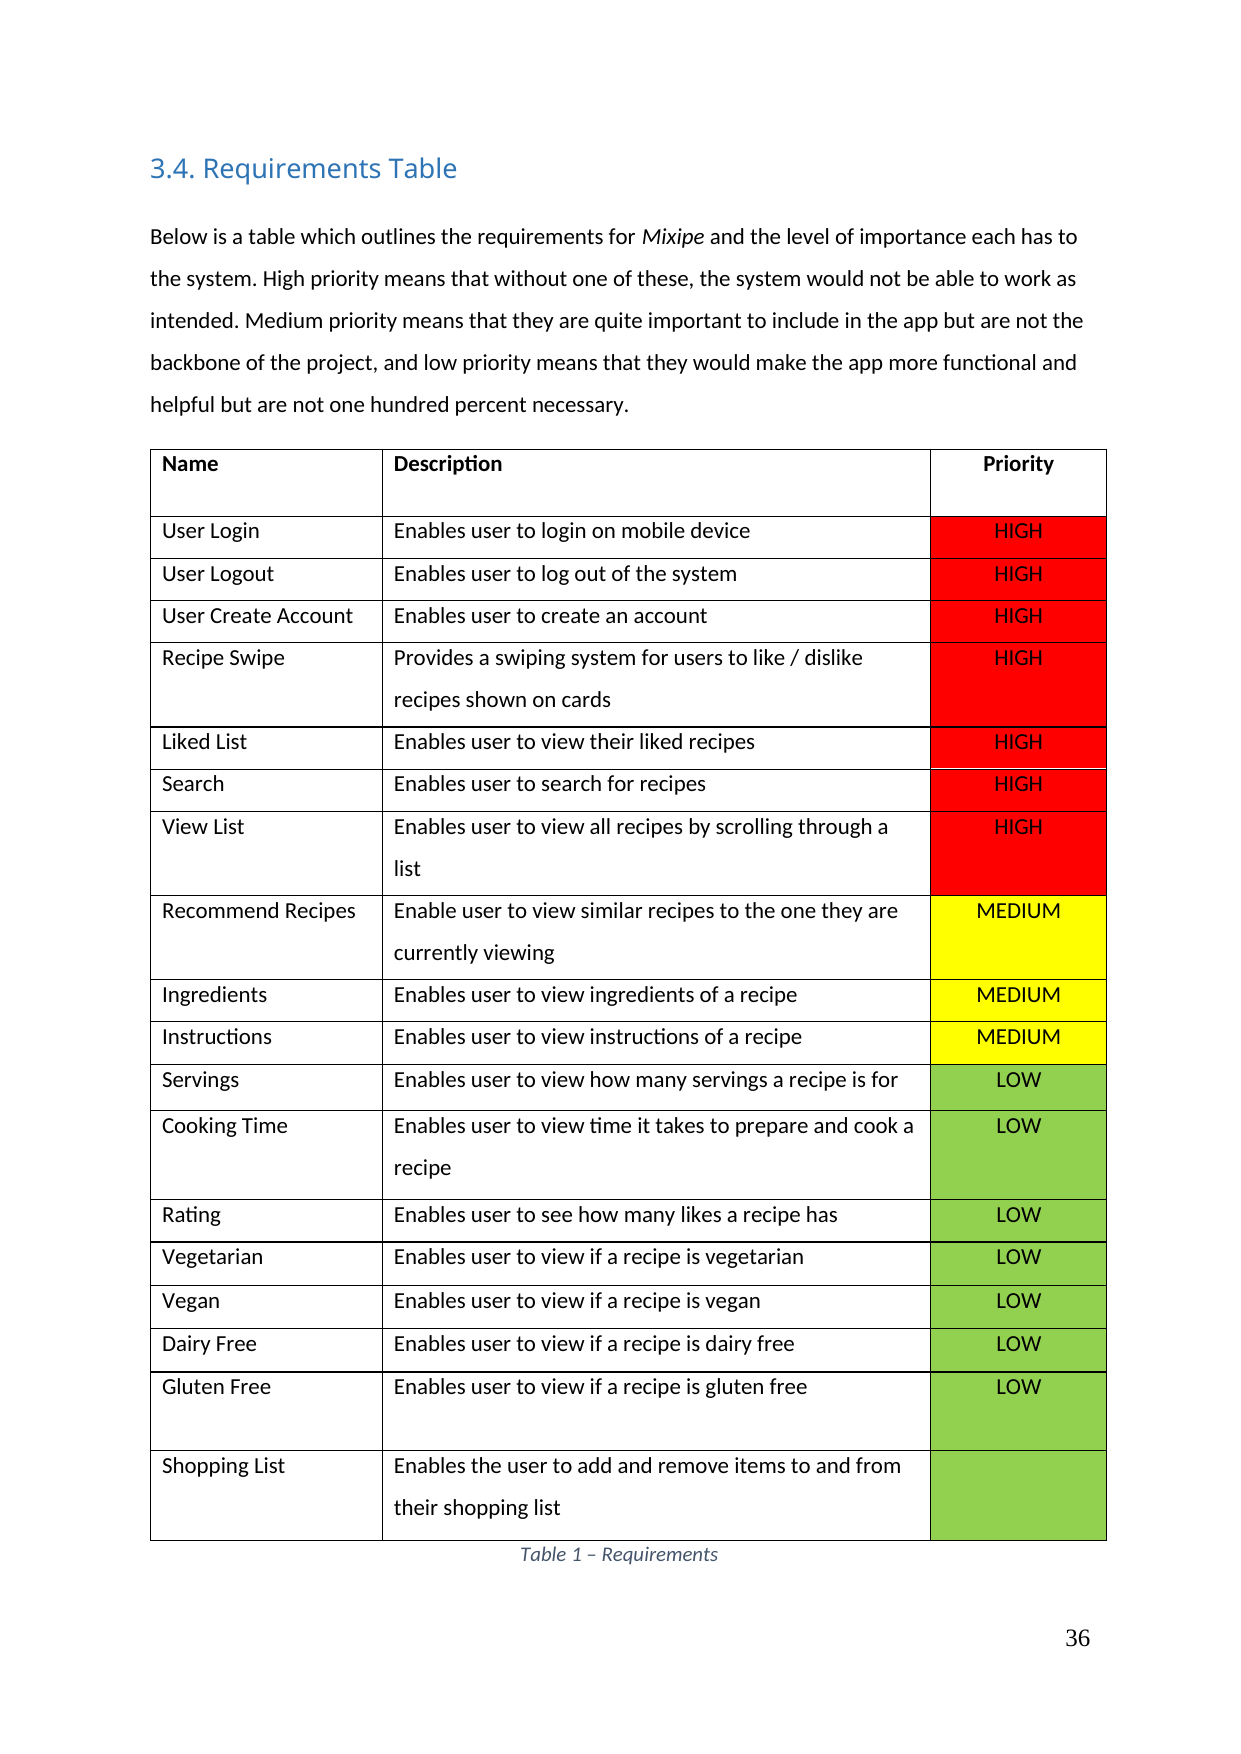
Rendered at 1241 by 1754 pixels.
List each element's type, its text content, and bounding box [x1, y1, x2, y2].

table_cell Enables user to view how many servings a recipe is for [383, 1065, 930, 1110]
table_cell Search [151, 770, 382, 811]
table_header Name [151, 450, 382, 516]
table_cell [931, 1451, 1106, 1540]
table_cell HIGH [931, 517, 1106, 558]
table_cell Servings [151, 1065, 382, 1110]
text Below is a table which outlines the requirements for Mixipe and the level of importance each has to the system. High priority means that without one of these, the system would not be able to work as intended. Medium priority means that they are quite important to include in the app but are not the backbone of the project, and low priority means that they would make the app more functional and helpful but are not one hundred percent necessary. [150, 222, 1090, 418]
table_cell MEDIUM [931, 980, 1106, 1021]
table_cell Provides a swiping system for users to like / dislike recipes shown on cards [383, 643, 930, 726]
table_cell Recipe Swipe [151, 643, 382, 726]
table_header Priority [931, 450, 1106, 516]
table_cell Enable user to view similar recipes to the one they are currently viewing [383, 896, 930, 979]
table_cell Enables user to view all recipes by scrolling through a list [383, 812, 930, 895]
table_cell User Logout [151, 559, 382, 600]
text Table 1 – Requirements [150, 1541, 1090, 1567]
table_cell HIGH [931, 812, 1106, 895]
table_cell Rating [151, 1200, 382, 1241]
table_cell HIGH [931, 728, 1106, 768]
table_cell HIGH [931, 770, 1106, 811]
table_cell View List [151, 812, 382, 895]
table_cell Enables user to view if a recipe is vegan [383, 1286, 930, 1328]
table_cell Vegetarian [151, 1243, 382, 1285]
table_cell Enables user to log out of the system [383, 559, 930, 600]
table_cell Enables user to view time it takes to prepare and cook a recipe [383, 1111, 930, 1199]
table_cell Enables user to view ingredients of a recipe [383, 980, 930, 1021]
table_cell LOW [931, 1200, 1106, 1241]
table_cell User Create Account [151, 601, 382, 642]
table_cell Gluten Free [151, 1373, 382, 1450]
table_cell Enables user to login on mobile device [383, 517, 930, 558]
table_cell Liked List [151, 728, 382, 768]
table_cell Instructions [151, 1022, 382, 1064]
table_cell User Login [151, 517, 382, 558]
table_cell HIGH [931, 559, 1106, 600]
table_cell LOW [931, 1373, 1106, 1450]
table_cell Enables the user to add and remove items to and from their shopping list [383, 1451, 930, 1540]
table_cell MEDIUM [931, 896, 1106, 979]
table_cell Enables user to see how many likes a recipe has [383, 1200, 930, 1241]
table_cell MEDIUM [931, 1022, 1106, 1064]
table_cell Vegan [151, 1286, 382, 1328]
table_cell Enables user to view instructions of a recipe [383, 1022, 930, 1064]
table_cell LOW [931, 1243, 1106, 1285]
table_cell Enables user to view if a recipe is vegetarian [383, 1243, 930, 1285]
table_cell Enables user to view their liked recipes [383, 728, 930, 768]
table_cell Dairy Free [151, 1329, 382, 1371]
table_cell LOW [931, 1111, 1106, 1199]
table_cell Ingredients [151, 980, 382, 1021]
table_cell LOW [931, 1065, 1106, 1110]
subtitle 3.4. Requirements Table [150, 150, 1090, 187]
table_cell Shopping List [151, 1451, 382, 1540]
table_cell LOW [931, 1329, 1106, 1371]
table_header Description [383, 450, 930, 516]
table_cell Enables user to search for recipes [383, 770, 930, 811]
table_cell Recommend Recipes [151, 896, 382, 979]
table_cell Cooking Time [151, 1111, 382, 1199]
table_cell HIGH [931, 643, 1106, 726]
table_cell Enables user to view if a recipe is gluten free [383, 1373, 930, 1450]
table_cell HIGH [931, 601, 1106, 642]
table_cell LOW [931, 1286, 1106, 1328]
table_cell Enables user to view if a recipe is dairy free [383, 1329, 930, 1371]
table_cell Enables user to create an account [383, 601, 930, 642]
